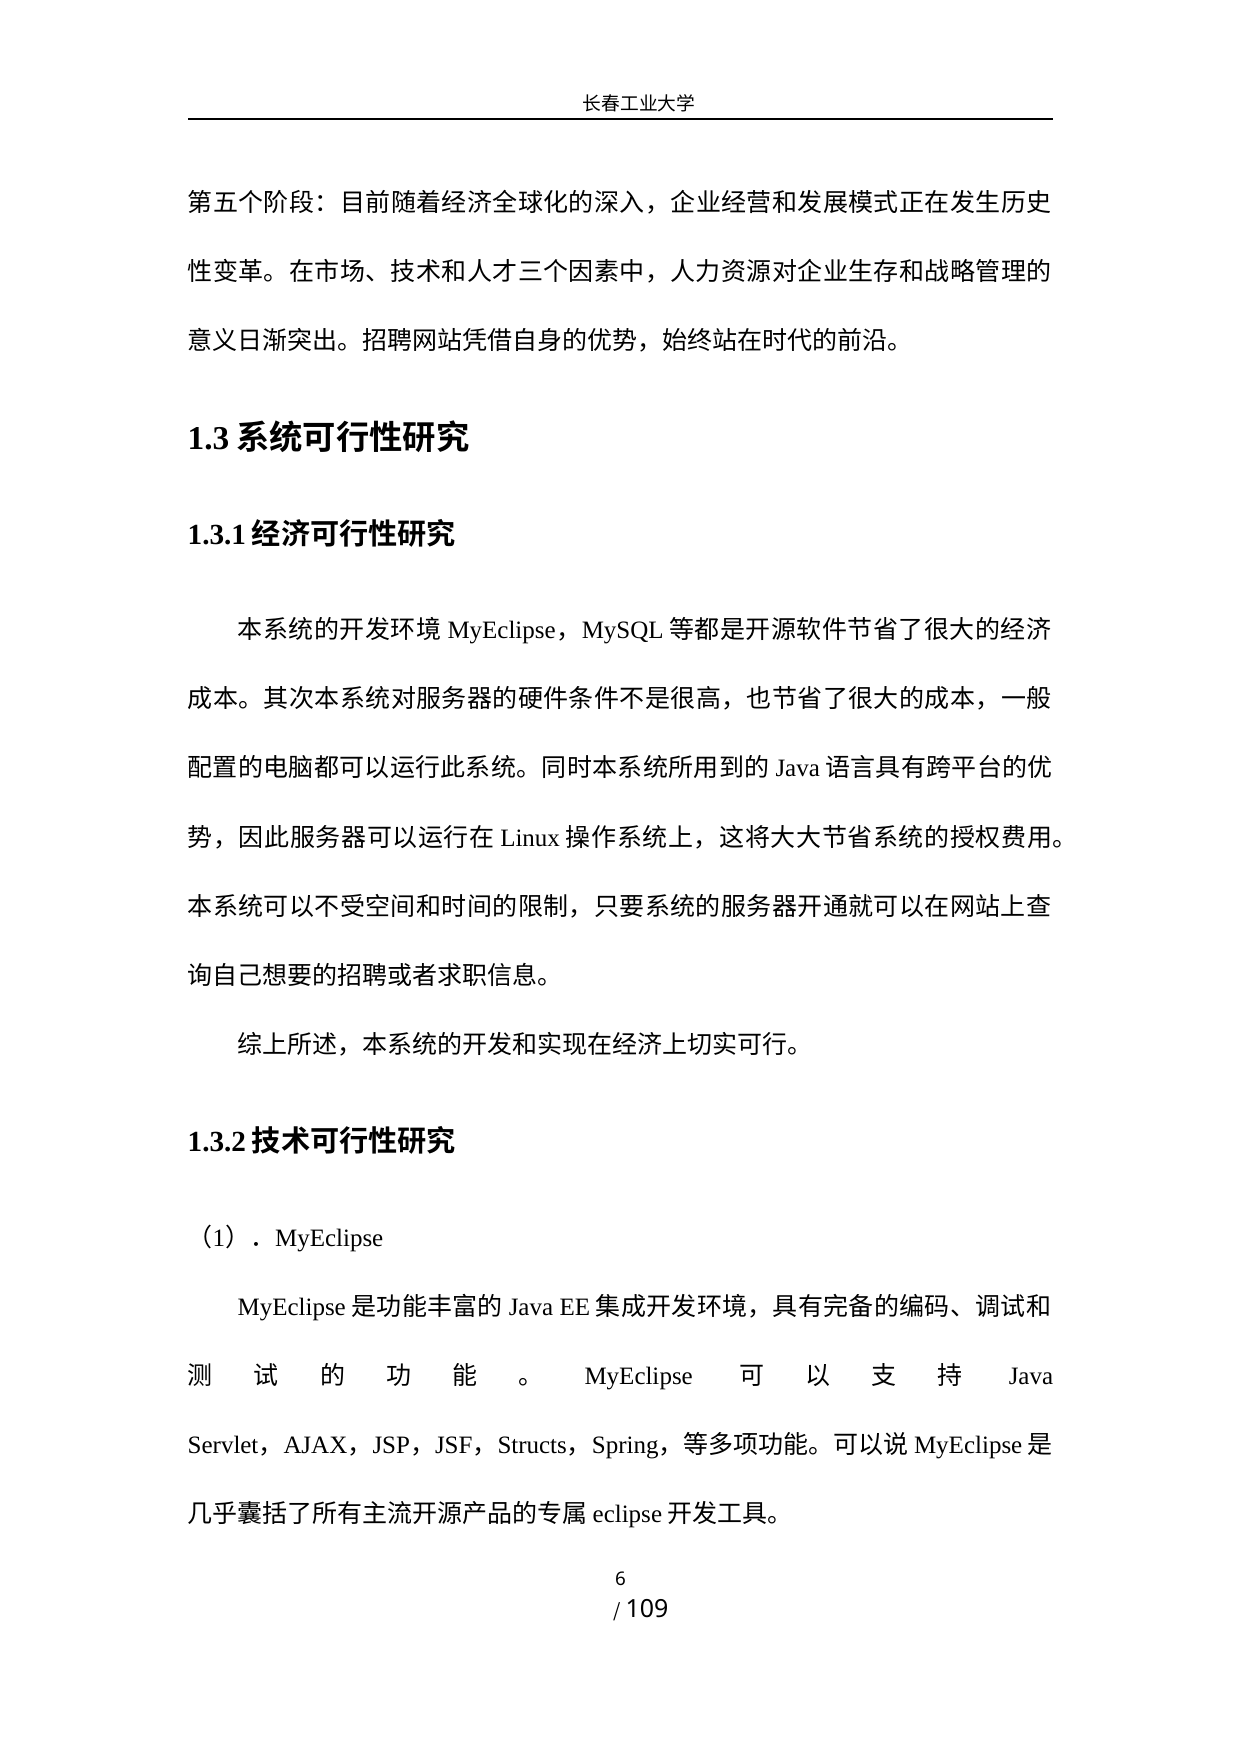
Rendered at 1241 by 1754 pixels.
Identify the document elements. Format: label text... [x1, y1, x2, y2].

subtitle 1.3.2技术可行性研究 [187, 1104, 1053, 1173]
text 本系统的开发环境MyEclipse，MySQL等都是开源软件节省了很大的经济成本。其次本系统对服务器的硬件条件不是很高，也节省了很大的成本，一般配置的电脑都可以运行此系统。同时本系统所用到的Java语言具有跨平台的优势，因此服务器可以运行在Linux操作系统上，这将大大节省系统的授权费用。本系统可以不受空间和时间的限制，只要系统的服务器开通就可以在网站上查询自己想要的招聘或者求职信息。 [187, 593, 1053, 1008]
text 综上所述，本系统的开发和实现在经济上切实可行。 [187, 1008, 1053, 1077]
text MyEclipse是功能丰富的Java EE集成开发环境，具有完备的编码、调试和测试的功能。MyEclipse可以支持Java Servlet，AJAX，JSP，JSF，Structs，Spring，等多项功能。可以说MyEclipse是几乎囊括了所有主流开源产品的专属eclipse开发工具。 [187, 1270, 1053, 1546]
subtitle 1.3系统可行性研究 [187, 401, 1053, 470]
text （1）．MyEclipse [187, 1201, 1053, 1270]
text 第五个阶段：目前随着经济全球化的深入，企业经营和发展模式正在发生历史性变革。在市场、技术和人才三个因素中，人力资源对企业生存和战略管理的意义日渐突出。招聘网站凭借自身的优势，始终站在时代的前沿。 [187, 166, 1053, 373]
subtitle 1.3.1经济可行性研究 [187, 497, 1053, 566]
